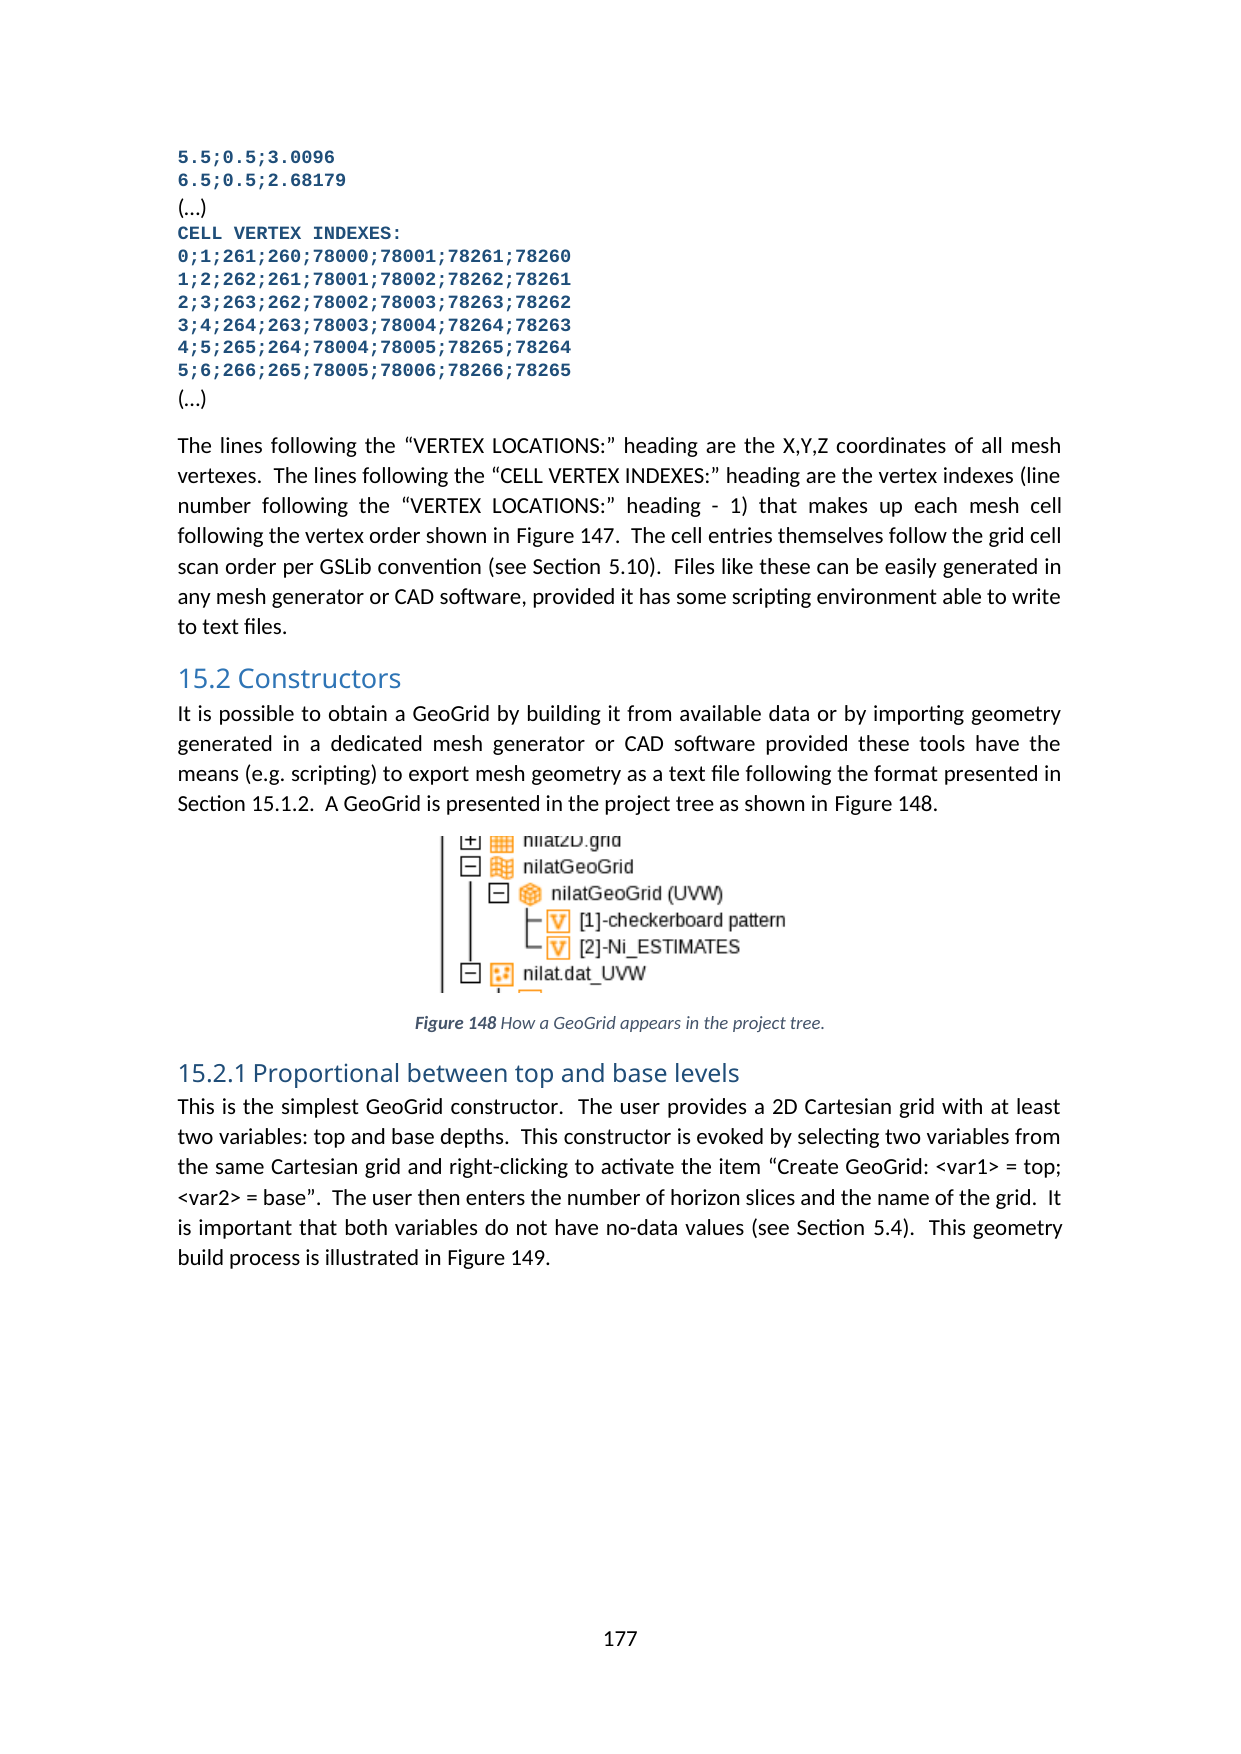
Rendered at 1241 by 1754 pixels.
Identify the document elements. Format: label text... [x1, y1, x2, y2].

subtitle Constructors [177, 659, 1063, 696]
text 0;1;261;260;78000;78001;78261;78260 [177, 247, 1063, 268]
text The lines following the “VERTEX LOCATIONS:” heading are the X,Y,Z coordinates of all mesh vertexes. The lines following the “CELL VERTEX INDEXES:” heading are the vertex indexes (line number following the “VERTEX LOCATIONS:” heading - 1) that makes up each mesh cell following the vertex order shown in Figure 145. The cell entries themselves follow the grid cell scan order per GSLib convention (see Section 5.9). Files like these can be easily generated in any mesh generator or CAD software, provided it has some scripting environment able to write to text files. [177, 431, 1063, 640]
text 3;4;264;263;78003;78004;78264;78263 [177, 315, 1063, 337]
text It is possible to obtain a GeoGrid by building it from available data or by importing geometry generated in a dedicated mesh generator or CAD software provided these tools have the means (e.g. scripting) to export mesh geometry as a text file following the format presented in Section 15.1.2. A GeoGrid is presented in the project tree as shown in Figure 146. [177, 699, 1063, 817]
text (…) [177, 193, 1063, 221]
text 1;2;262;261;78001;78002;78262;78261 [177, 269, 1063, 291]
text 4;5;265;264;78004;78005;78265;78264 [177, 338, 1063, 359]
text 5;6;266;265;78005;78006;78266;78265 [177, 361, 1063, 382]
text Figure 148 How a GeoGrid appears in the project tree. [177, 1011, 1063, 1034]
text This is the simplest GeoGrid constructor. The user provides a 2D Cartesian grid with at least two variables: top and base depths. This constructor is evoked by selecting two variables from the same Cartesian grid and right-clicking to activate the item “Create GeoGrid: <var1> = top; <var2> = base”. The user then enters the number of horizon slices and the name of the grid. It is important that both variables do not have no-data values (see Section 5.4). This geometry build process is illustrated in Figure 147. [177, 1092, 1063, 1271]
subtitle Proportional between top and base levels [177, 1055, 1063, 1089]
text (…) [177, 384, 1063, 412]
picture [434, 836, 807, 993]
text 6.5;0.5;2.68179 [177, 171, 1063, 192]
text CELL VERTEX INDEXES: [177, 224, 1063, 245]
text 2;3;263;262;78002;78003;78263;78262 [177, 292, 1063, 314]
text 5.5;0.5;3.0096 [177, 148, 1063, 169]
